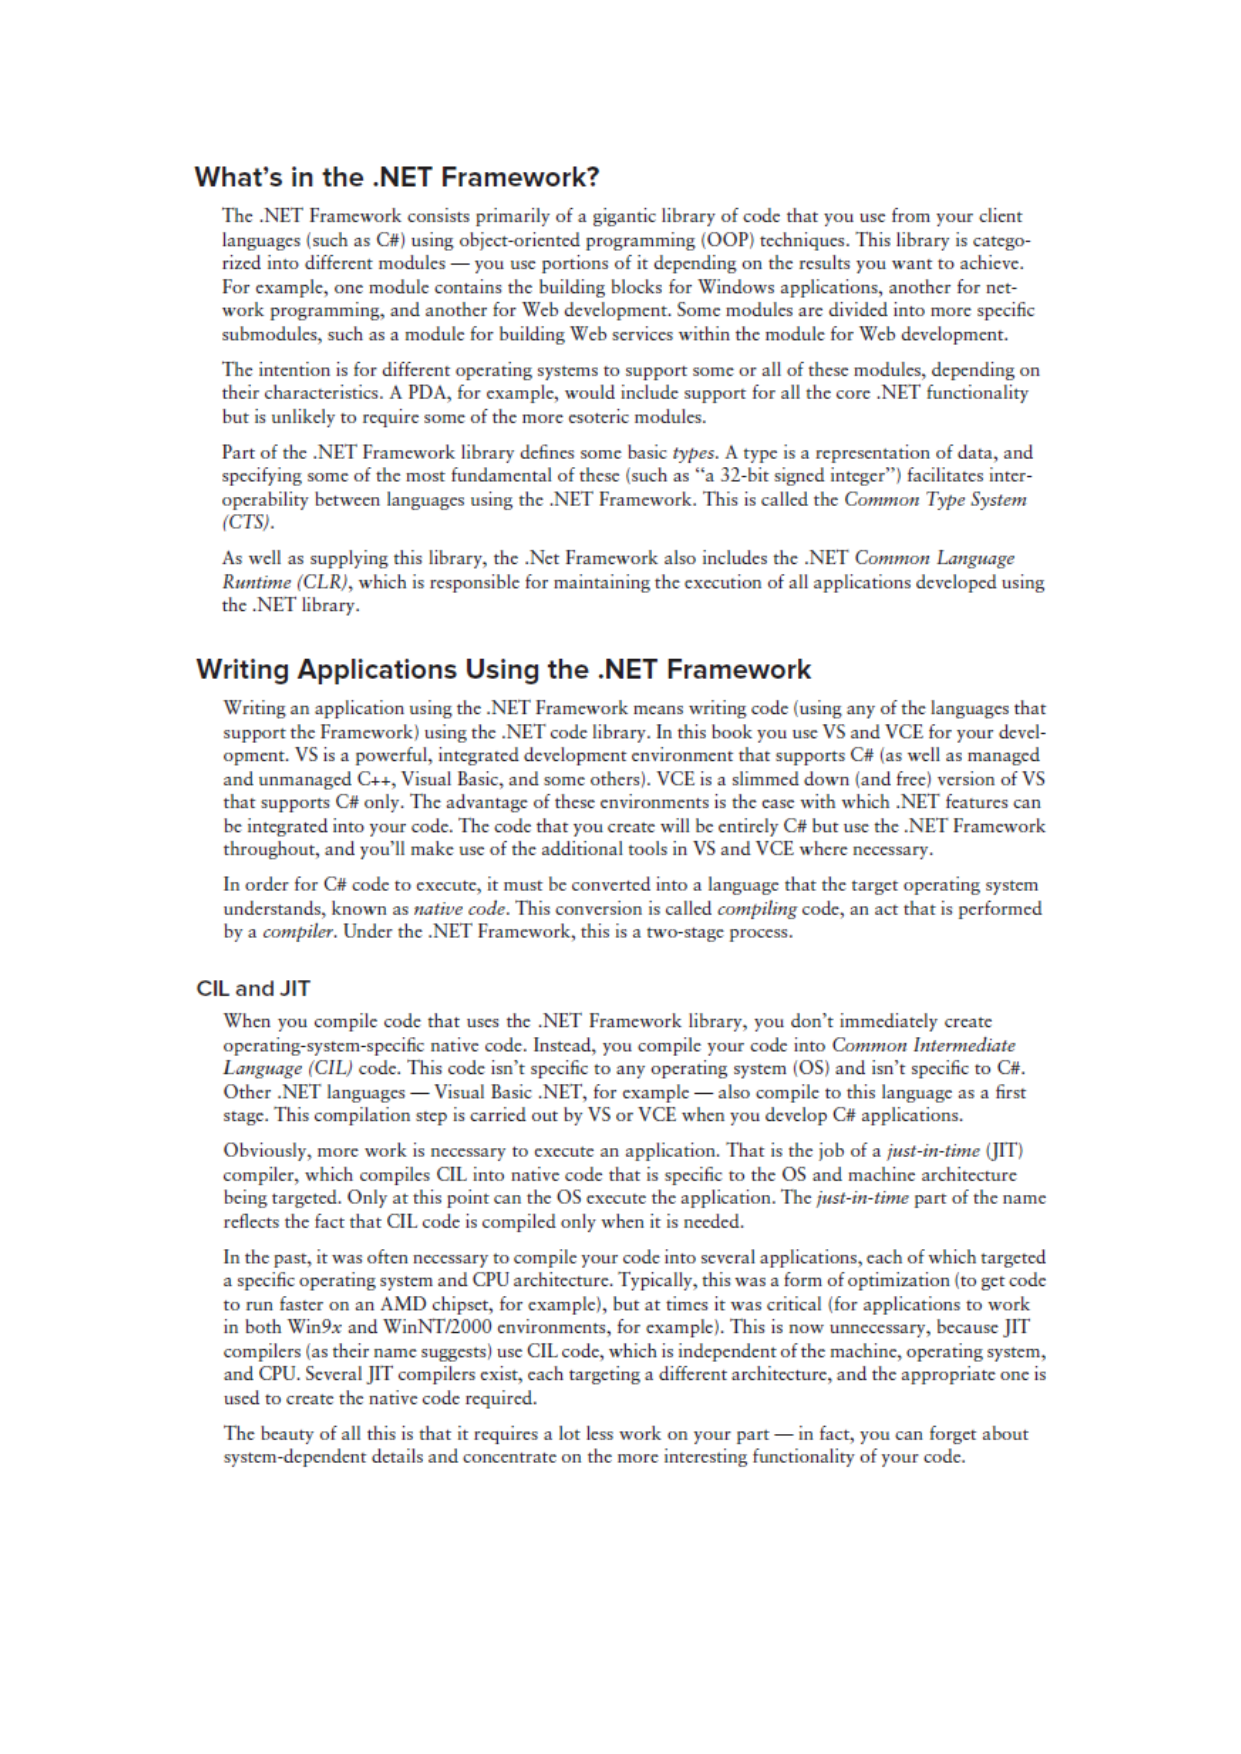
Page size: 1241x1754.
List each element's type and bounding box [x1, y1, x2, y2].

picture [187, 649, 1053, 1470]
picture [187, 162, 1053, 620]
